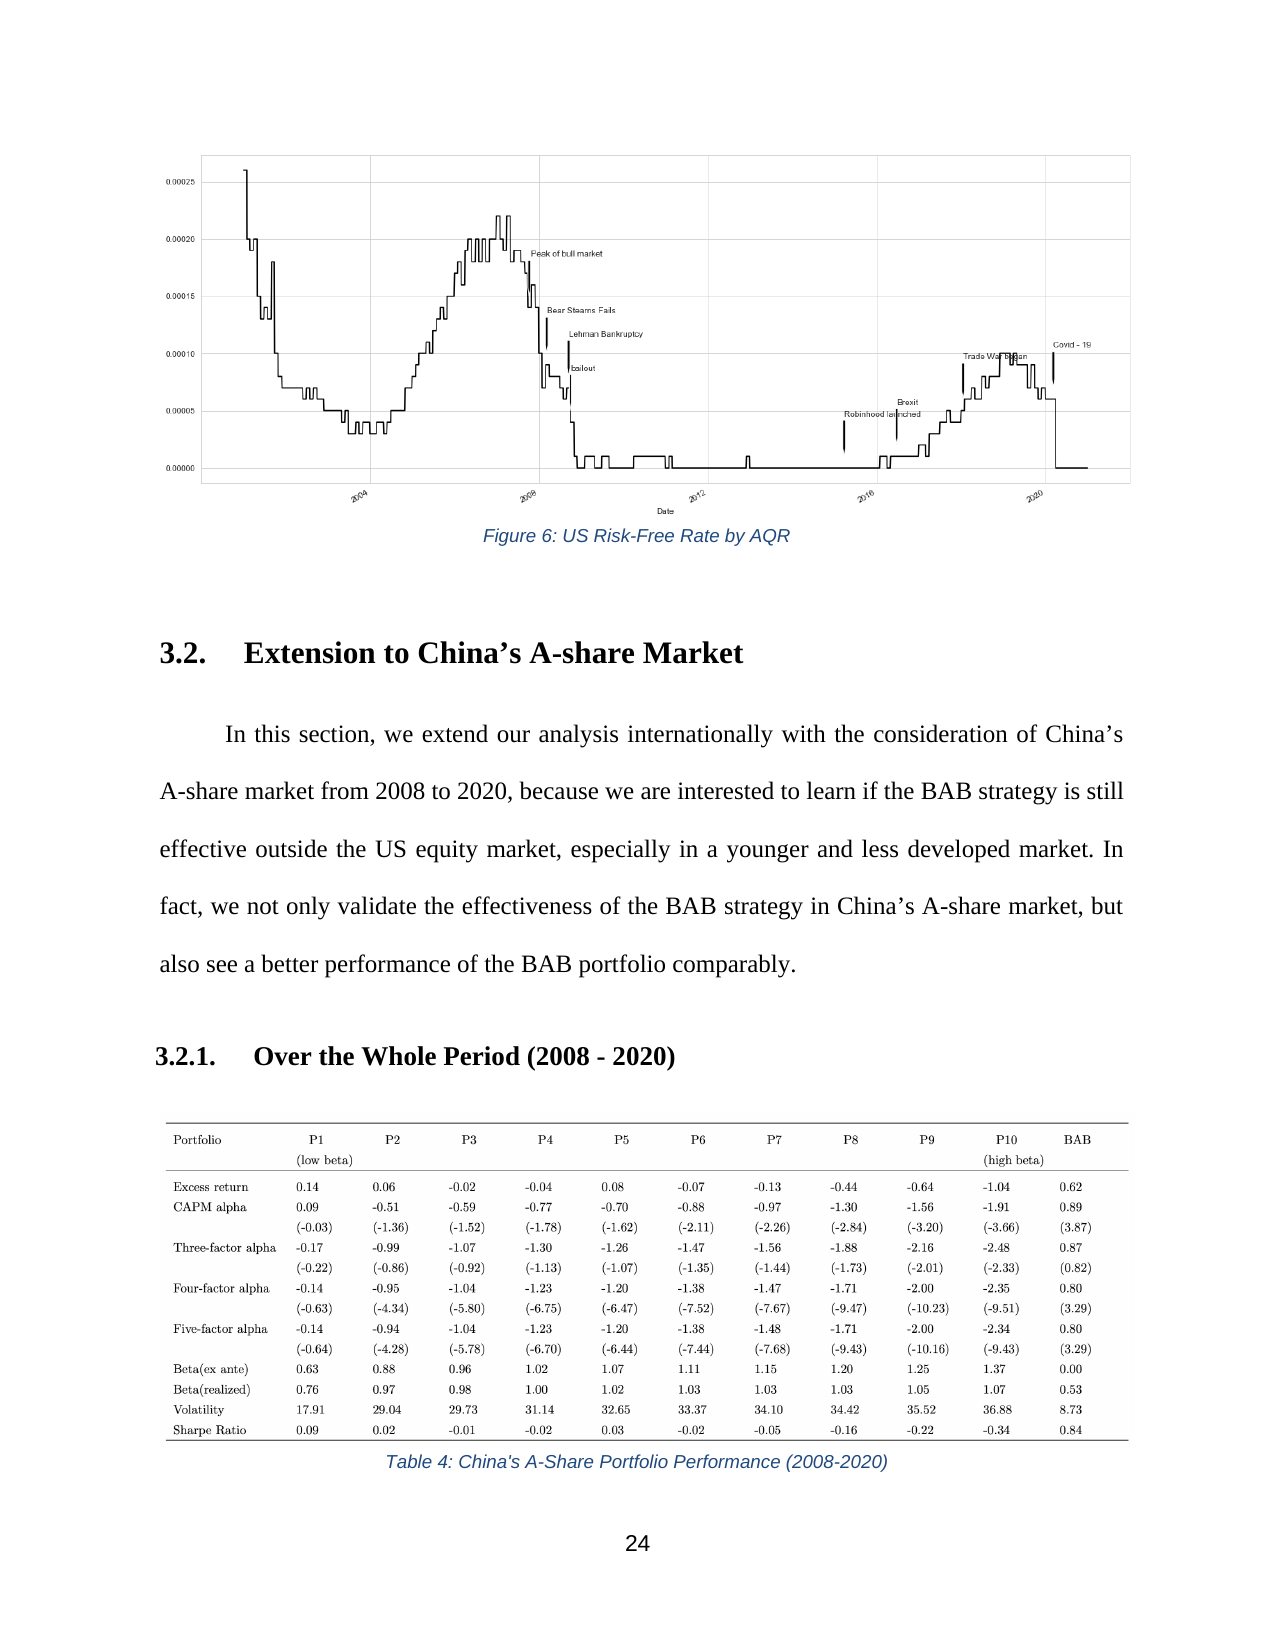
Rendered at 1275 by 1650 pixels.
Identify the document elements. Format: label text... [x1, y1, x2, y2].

picture [159, 150, 1135, 521]
text In this section, we extend our analysis internationally with the consideration of China’s A-share market from 2008 to 2020, because we are interested to learn if the BAB strategy is still effective outside the US equity market, especially in a younger and less developed market. In fact, we not only validate the effectiveness of the BAB strategy in China’s A-share market, but also see a better performance of the BAB portfolio comparably. [159, 719, 1125, 977]
text Figure 6: US Risk-Free Rate by AQR [150, 525, 1125, 546]
subtitle Over the Whole Period (2008 - 2020) [216, 1039, 1125, 1071]
subtitle Extension to China’s A-share Market [206, 635, 1125, 671]
text Table 4: China's A-Share Portfolio Performance (2008-2020) [150, 1451, 1125, 1473]
picture [159, 1113, 1135, 1448]
